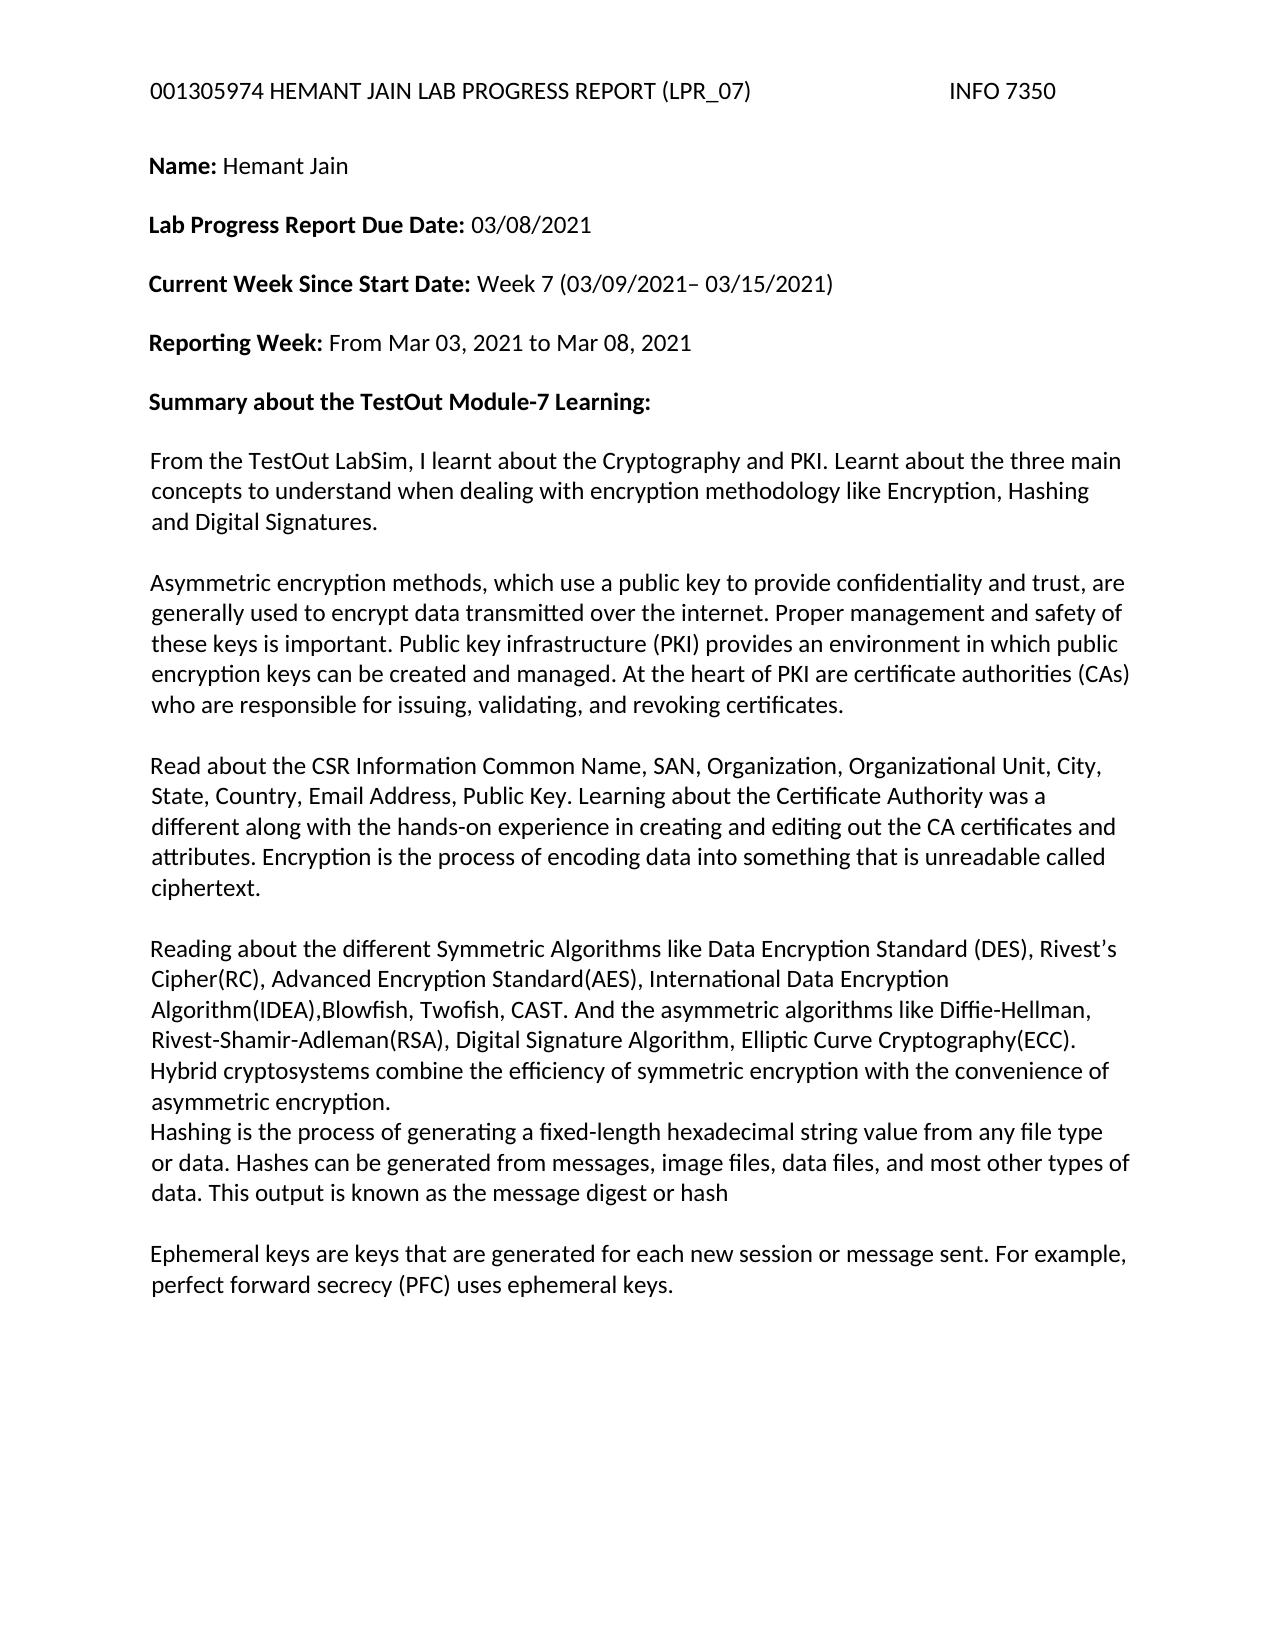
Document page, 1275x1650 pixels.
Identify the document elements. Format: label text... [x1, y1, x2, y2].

text Summary about the TestOut Module-7 Learning: [148, 386, 1131, 417]
text Ephemeral keys are keys that are generated for each new session or message sent. For example, perfect forward secrecy (PFC) uses ephemeral keys. [150, 1238, 1131, 1299]
text Lab Progress Report Due Date: 03/08/2021 [148, 209, 1131, 239]
text Read about the CSR Information Common Name, SAN, Organization, Organizational Unit, City, State, Country, Email Address, Public Key. Learning about the Certificate Authority was a different along with the hands-on experience in creating and editing out the CA certificates and attributes. Encryption is the process of encoding data into something that is unreadable called ciphertext. [150, 750, 1131, 903]
text Name: Hemant Jain [148, 150, 1131, 181]
text Reporting Week: From Mar 03, 2021 to Mar 08, 2021 [148, 327, 1131, 358]
text Current Week Since Start Date: Week 7 (03/09/2021– 03/15/2021) [148, 268, 1131, 299]
text From the TestOut LabSim, I learnt about the Cryptography and PKI. Learnt about the three main concepts to understand when dealing with encryption methodology like Encryption, Hashing and Digital Signatures. [150, 445, 1131, 536]
text Hashing is the process of generating a fixed-length hexadecimal string value from any file type or data. Hashes can be generated from messages, image files, data files, and most other types of data. This output is known as the message digest or hash [150, 1116, 1131, 1208]
text Asymmetric encryption methods, which use a public key to provide confidentiality and trust, are generally used to encrypt data transmitted over the internet. Proper management and safety of these keys is important. Public key infrastructure (PKI) provides an environment in which public encryption keys can be created and managed. At the heart of PKI are certificate authorities (CAs) who are responsible for issuing, validating, and revoking certificates. [150, 567, 1131, 719]
text Hybrid cryptosystems combine the efficiency of symmetric encryption with the convenience of asymmetric encryption. [150, 1055, 1131, 1116]
text Reading about the different Symmetric Algorithms like Data Encryption Standard (DES), Rivest’s Cipher(RC), Advanced Encryption Standard(AES), International Data Encryption Algorithm(IDEA),Blowfish, Twofish, CAST. And the asymmetric algorithms like Diffie-Hellman, Rivest-Shamir-Adleman(RSA), Digital Signature Algorithm, Elliptic Curve Cryptography(ECC). [150, 933, 1131, 1055]
